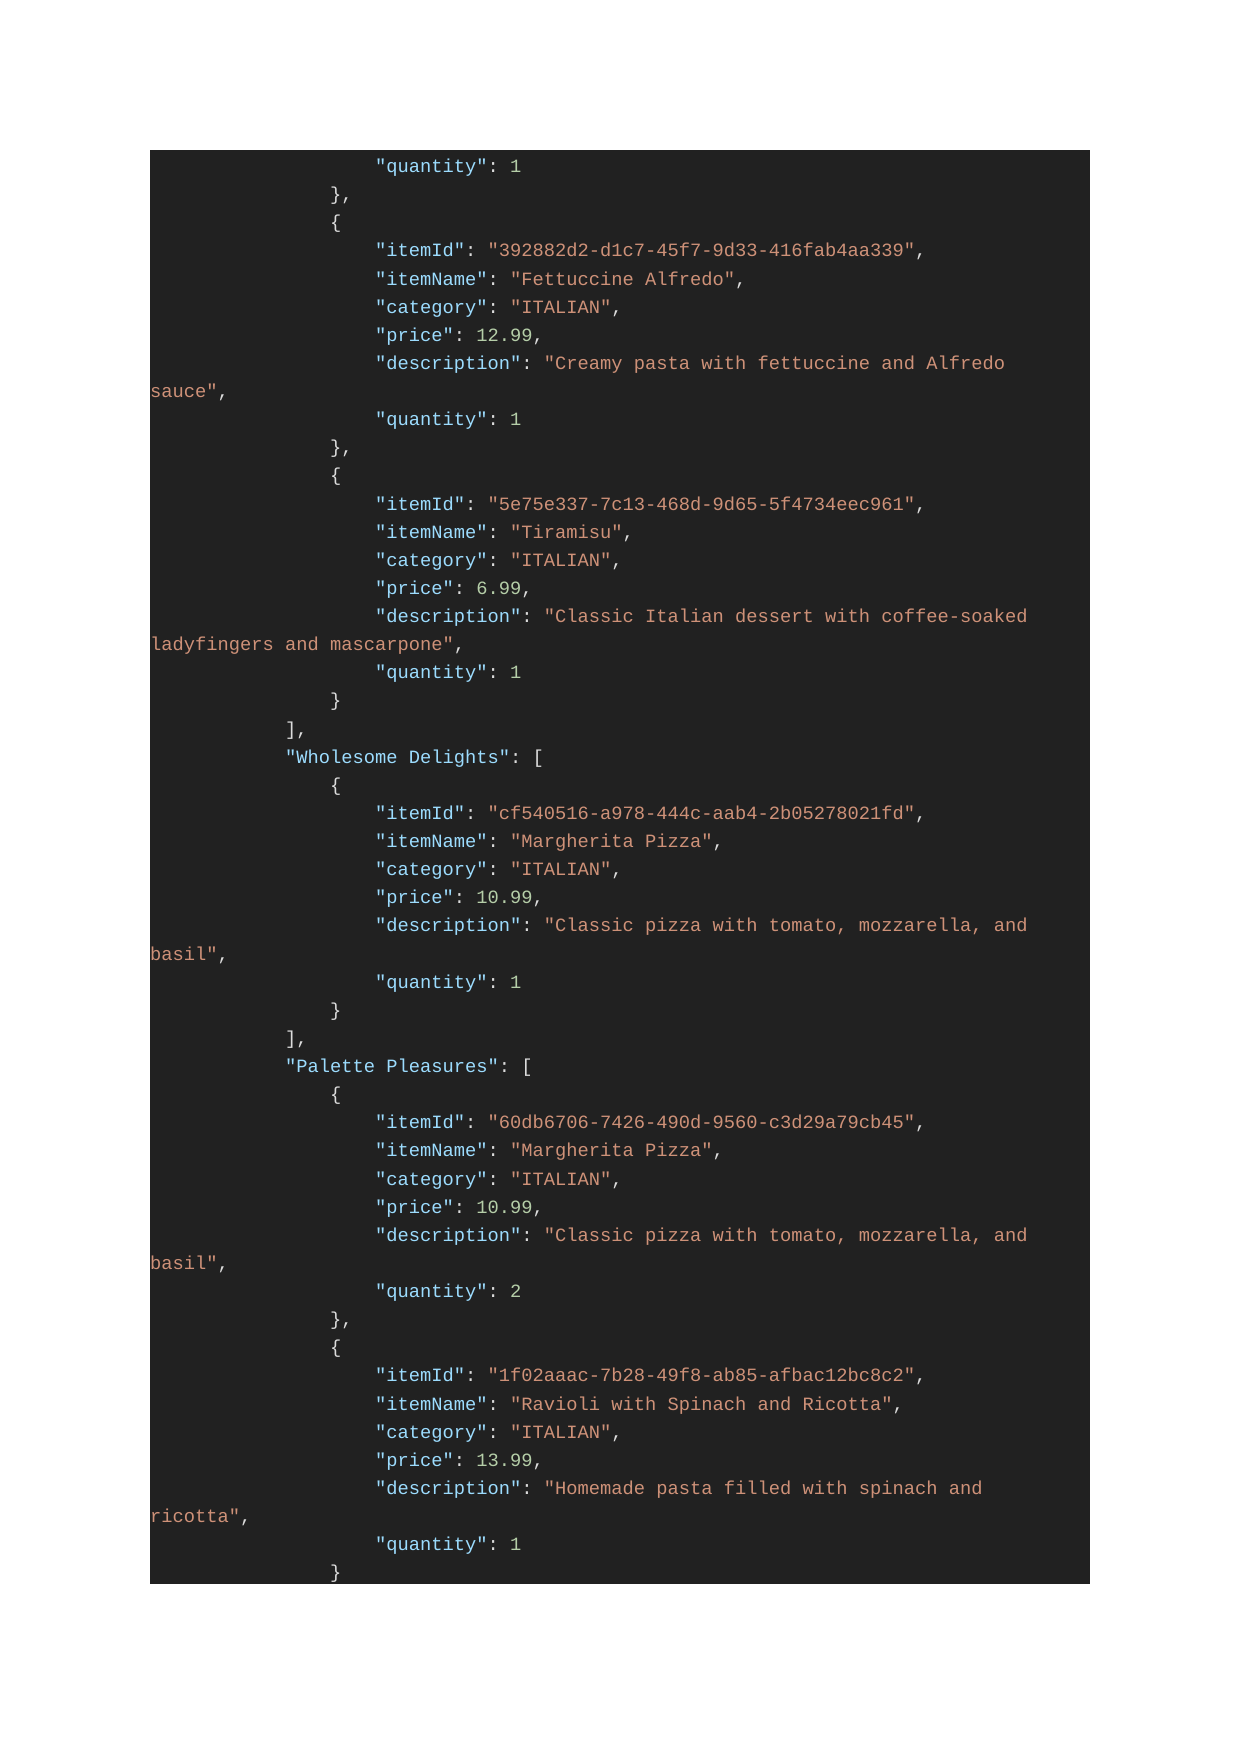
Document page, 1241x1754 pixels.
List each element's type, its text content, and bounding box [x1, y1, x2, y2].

text "category": "ITALIAN", [150, 291, 1090, 319]
text "price": 6.99, [150, 572, 1090, 600]
text "itemName": "Margherita Pizza", [150, 1134, 1090, 1162]
text "itemName": "Margherita Pizza", [150, 825, 1090, 853]
text "description": "Classic pizza with tomato, mozzarella, and basil", [150, 1219, 1090, 1275]
text "quantity": 1 [150, 403, 1090, 431]
text "quantity": 1 [150, 656, 1090, 684]
text ], [150, 712, 1090, 741]
text "itemId": "5e75e337-7c13-468d-9d65-5f4734eec961", [150, 487, 1090, 516]
text "description": "Classic pizza with tomato, mozzarella, and basil", [150, 909, 1090, 966]
text "category": "ITALIAN", [150, 1416, 1090, 1444]
text "price": 13.99, [150, 1444, 1090, 1472]
text "itemId": "392882d2-d1c7-45f7-9d33-416fab4aa339", [150, 234, 1090, 262]
text }, [150, 1303, 1090, 1331]
text "itemId": "60db6706-7426-490d-9560-c3d29a79cb45", [150, 1106, 1090, 1134]
text } [150, 994, 1090, 1022]
text "quantity": 1 [150, 966, 1090, 994]
text "description": "Classic Italian dessert with coffee-soaked ladyfingers and mascarpone", [150, 600, 1090, 656]
text { [150, 459, 1090, 487]
text "itemName": "Ravioli with Spinach and Ricotta", [150, 1387, 1090, 1416]
text "quantity": 1 [150, 150, 1090, 178]
text } [150, 684, 1090, 712]
text { [150, 1331, 1090, 1359]
text { [150, 769, 1090, 797]
text "category": "ITALIAN", [150, 544, 1090, 572]
text ], [150, 1022, 1090, 1050]
text { [150, 206, 1090, 234]
text "description": "Homemade pasta filled with spinach and ricotta", [150, 1472, 1090, 1528]
text }, [150, 431, 1090, 459]
text "itemId": "cf540516-a978-444c-aab4-2b05278021fd", [150, 797, 1090, 825]
text "Palette Pleasures": [ [150, 1050, 1090, 1078]
text "itemName": "Fettuccine Alfredo", [150, 262, 1090, 291]
text "itemId": "1f02aaac-7b28-49f8-ab85-afbac12bc8c2", [150, 1359, 1090, 1387]
text { [150, 1078, 1090, 1106]
text "price": 12.99, [150, 319, 1090, 347]
text "Wholesome Delights": [ [150, 741, 1090, 769]
text "category": "ITALIAN", [150, 1162, 1090, 1191]
text "price": 10.99, [150, 881, 1090, 909]
text "quantity": 2 [150, 1275, 1090, 1303]
text } [150, 1556, 1090, 1584]
text "itemName": "Tiramisu", [150, 516, 1090, 544]
text "description": "Creamy pasta with fettuccine and Alfredo sauce", [150, 347, 1090, 403]
text "quantity": 1 [150, 1528, 1090, 1556]
text }, [150, 178, 1090, 206]
text "price": 10.99, [150, 1191, 1090, 1219]
text "category": "ITALIAN", [150, 853, 1090, 881]
